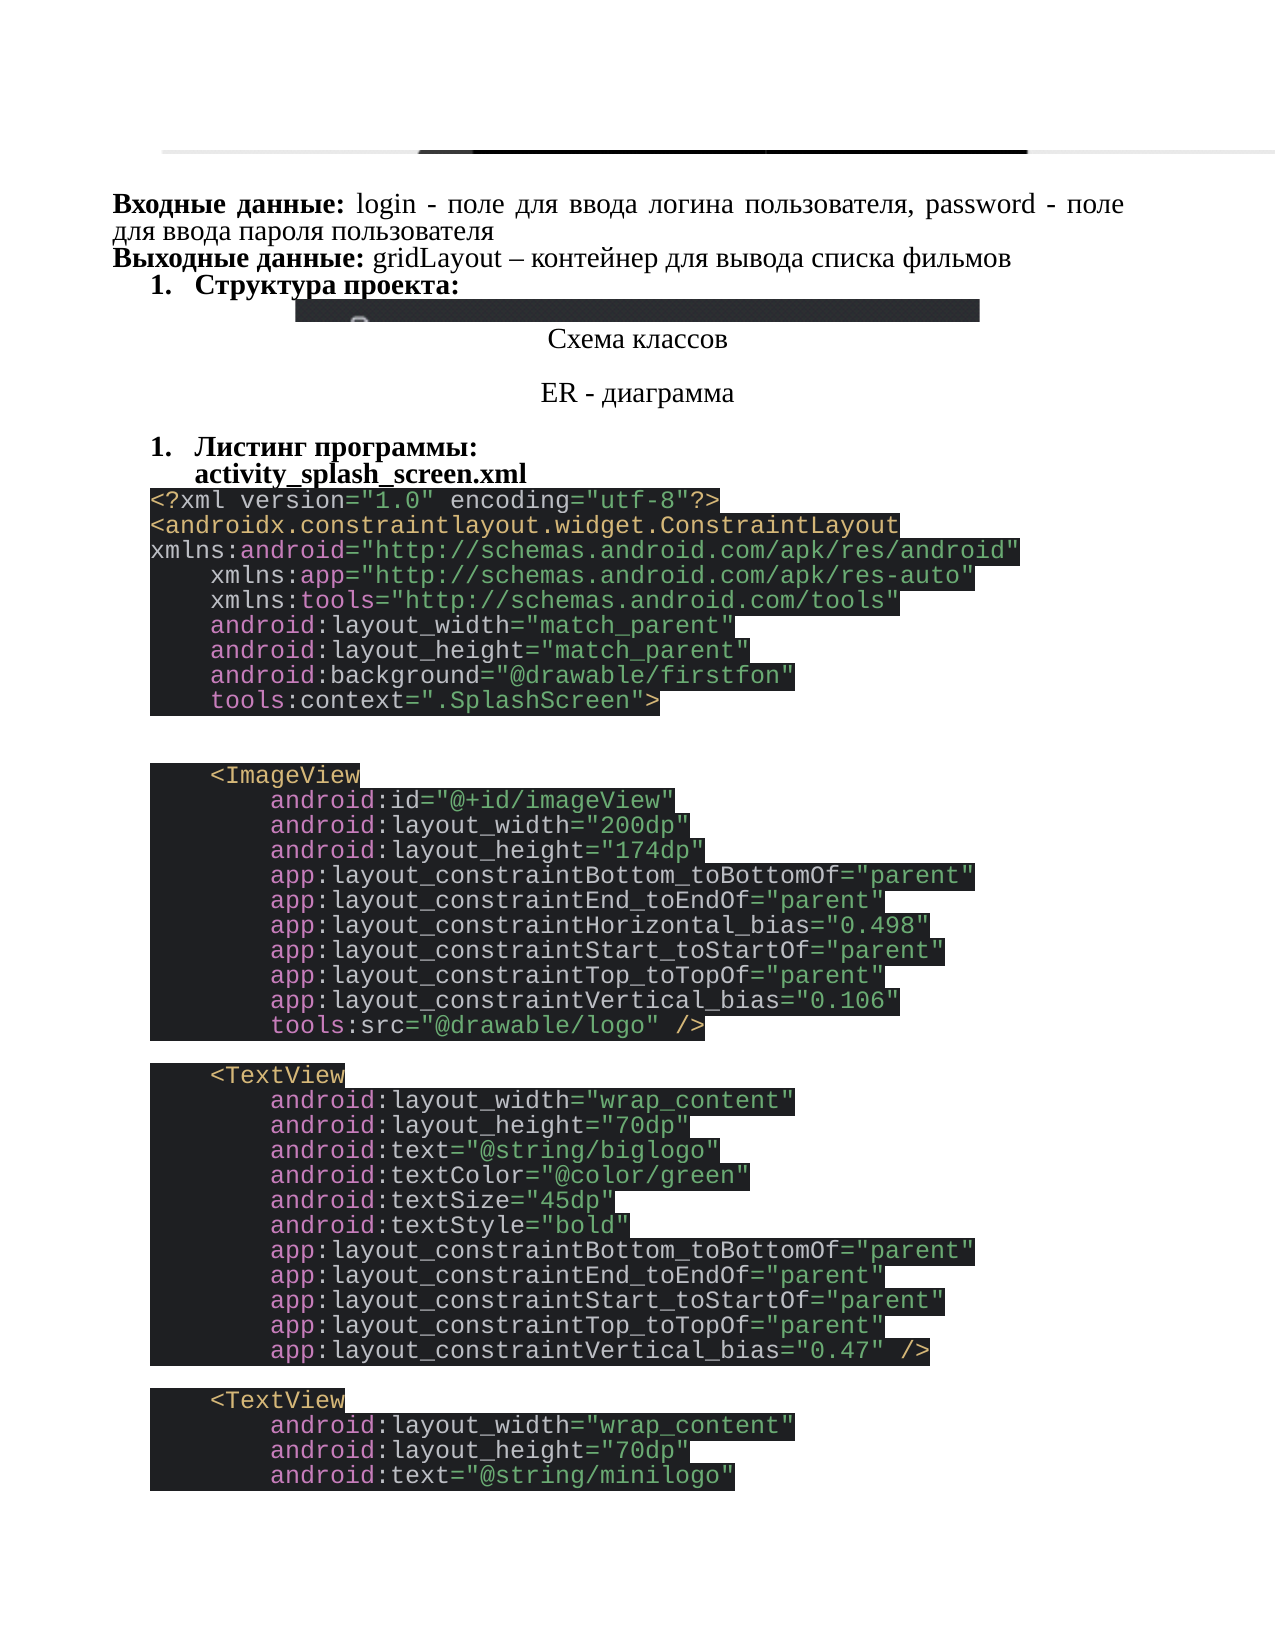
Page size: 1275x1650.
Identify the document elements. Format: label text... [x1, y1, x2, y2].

text ER - диаграмма [150, 381, 1125, 407]
text Схема классов [150, 327, 1125, 353]
text Входные данные: login - поле для ввода логина пользователя, password - поле для ввода пароля пользователя [112, 192, 1125, 246]
text Выходные данные: gridLayout – контейнер для вывода списка фильмов [112, 246, 1125, 273]
list Листинг программы: [150, 434, 1125, 461]
list Структура проекта: [150, 273, 1125, 299]
text activity_splash_screen.xml [194, 461, 1125, 488]
